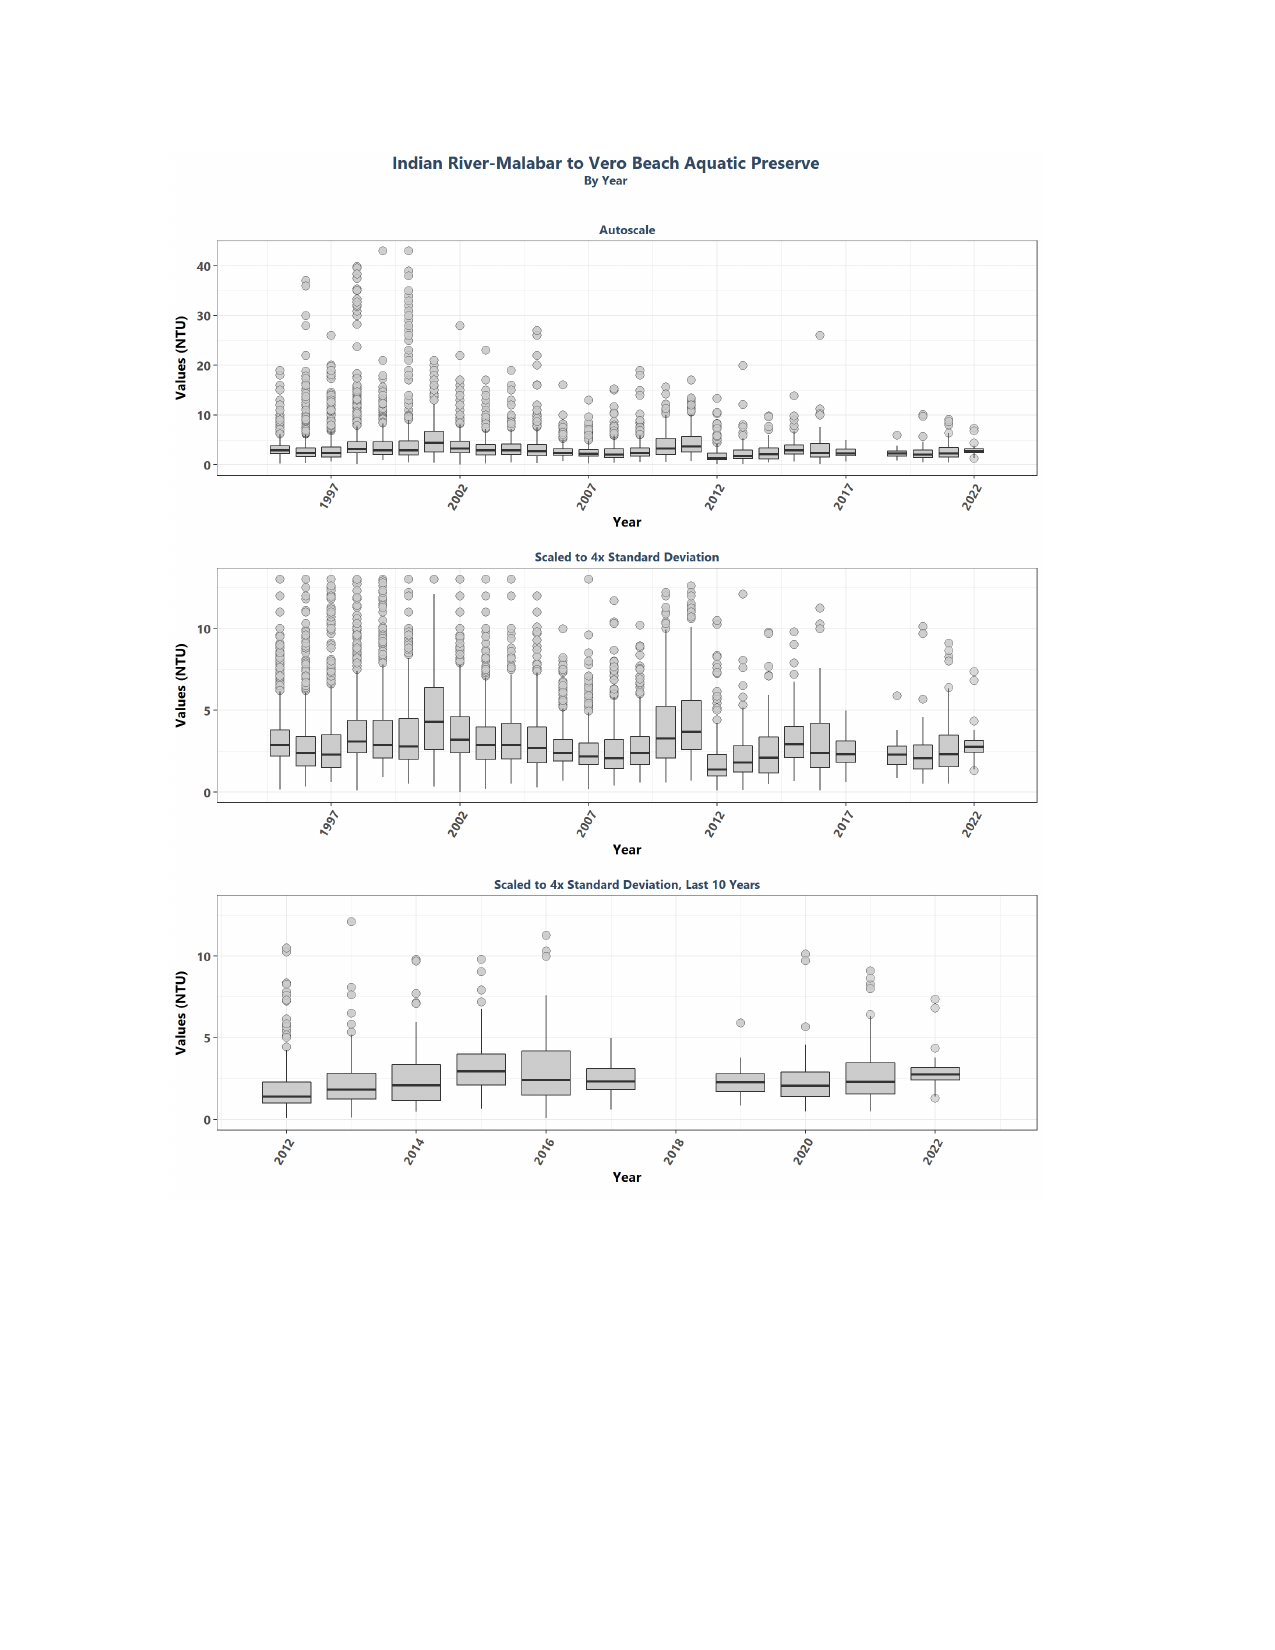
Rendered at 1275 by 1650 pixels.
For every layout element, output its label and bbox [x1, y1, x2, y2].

picture [168, 150, 1044, 1200]
